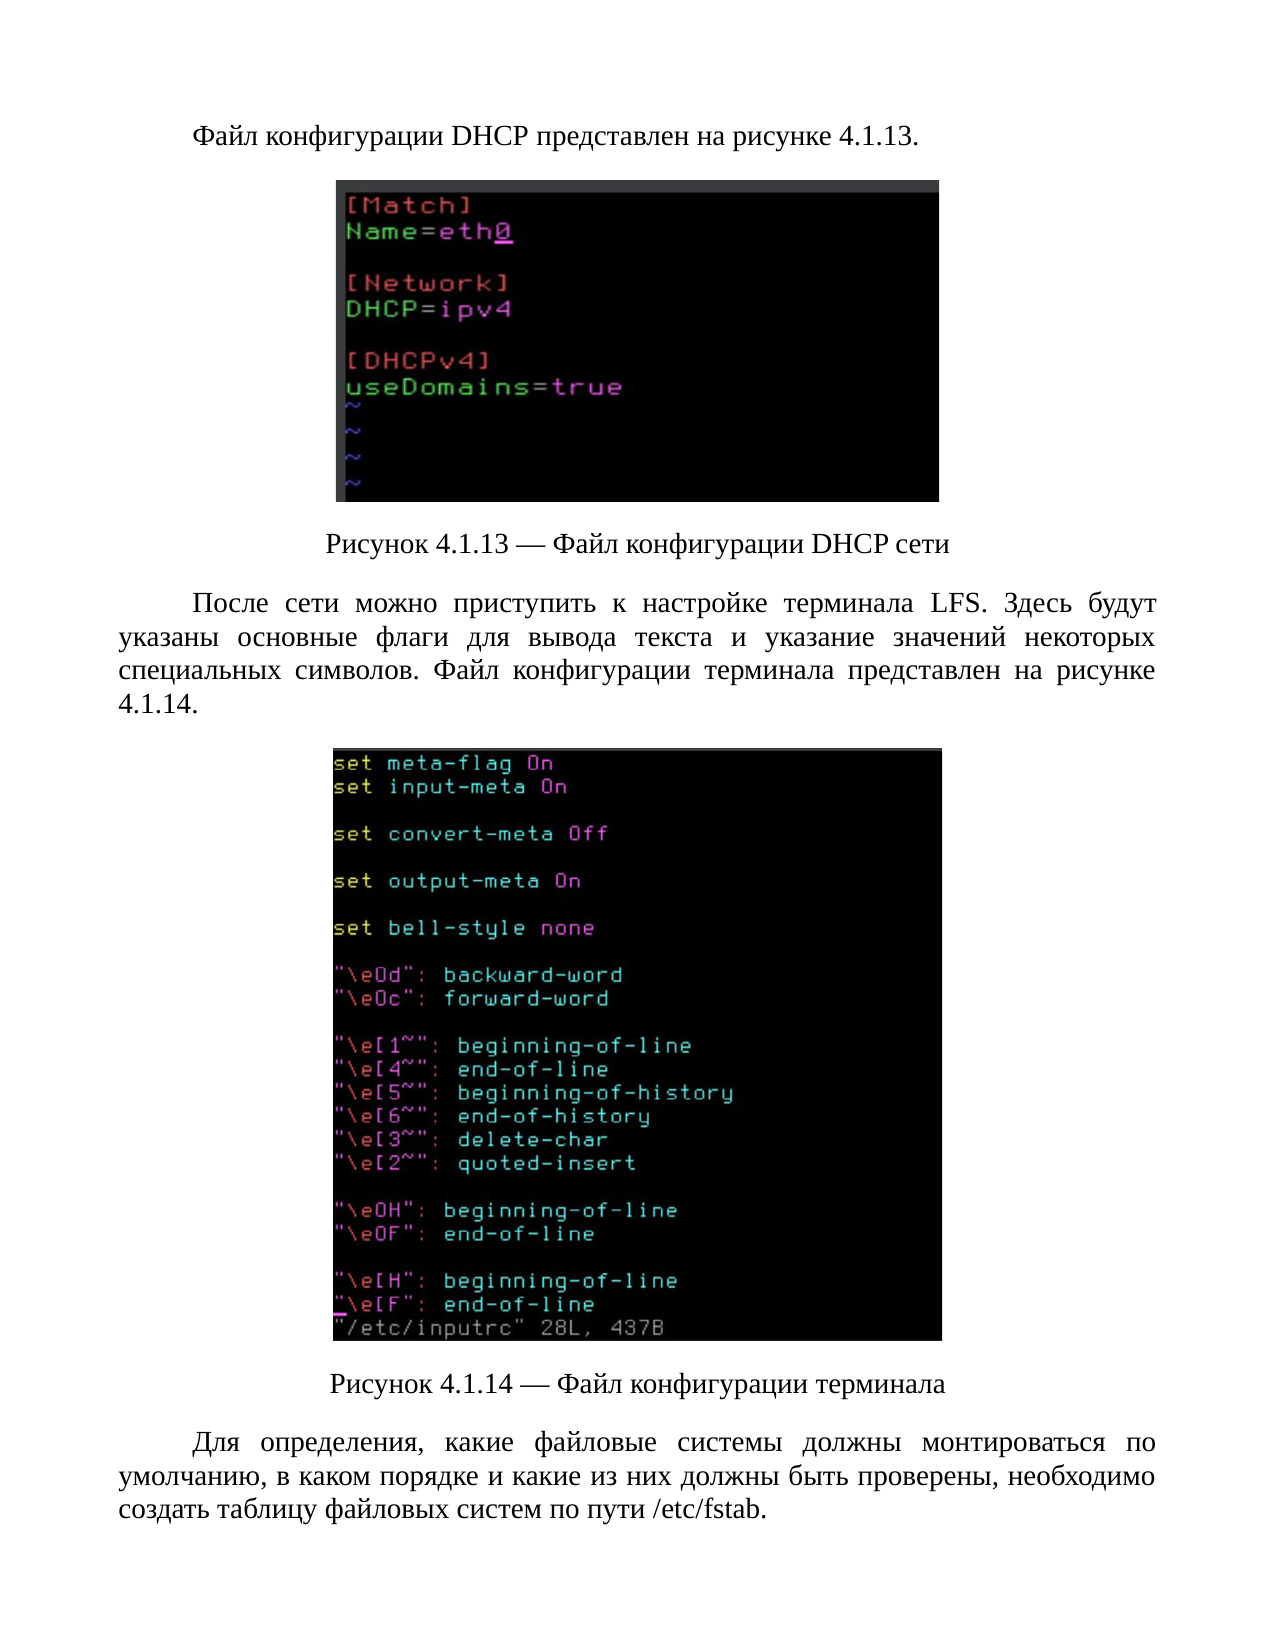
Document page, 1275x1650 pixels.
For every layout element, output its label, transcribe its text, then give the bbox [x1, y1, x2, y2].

text Рисунок 4.1.13 — Файл конфигурации DHCP сети [118, 527, 1157, 560]
text Рисунок 4.1.14 — Файл конфигурации терминала [118, 1366, 1157, 1399]
picture [335, 180, 940, 502]
text После сети можно приступить к настройке терминала LFS. Здесь будут указаны основные флаги для вывода текста и указание значений некоторых специальных символов. Файл конфигурации терминала представлен на рисунке 4.1.14. [118, 585, 1157, 719]
picture [333, 748, 943, 1341]
text Файл конфигурации DHCP представлен на рисунке 4.1.13. [192, 118, 1157, 152]
text Для определения, какие файловые системы должны монтироваться по умолчанию, в каком порядке и какие из них должны быть проверены, необходимо создать таблицу файловых систем по пути /etc/fstab. [118, 1424, 1157, 1525]
